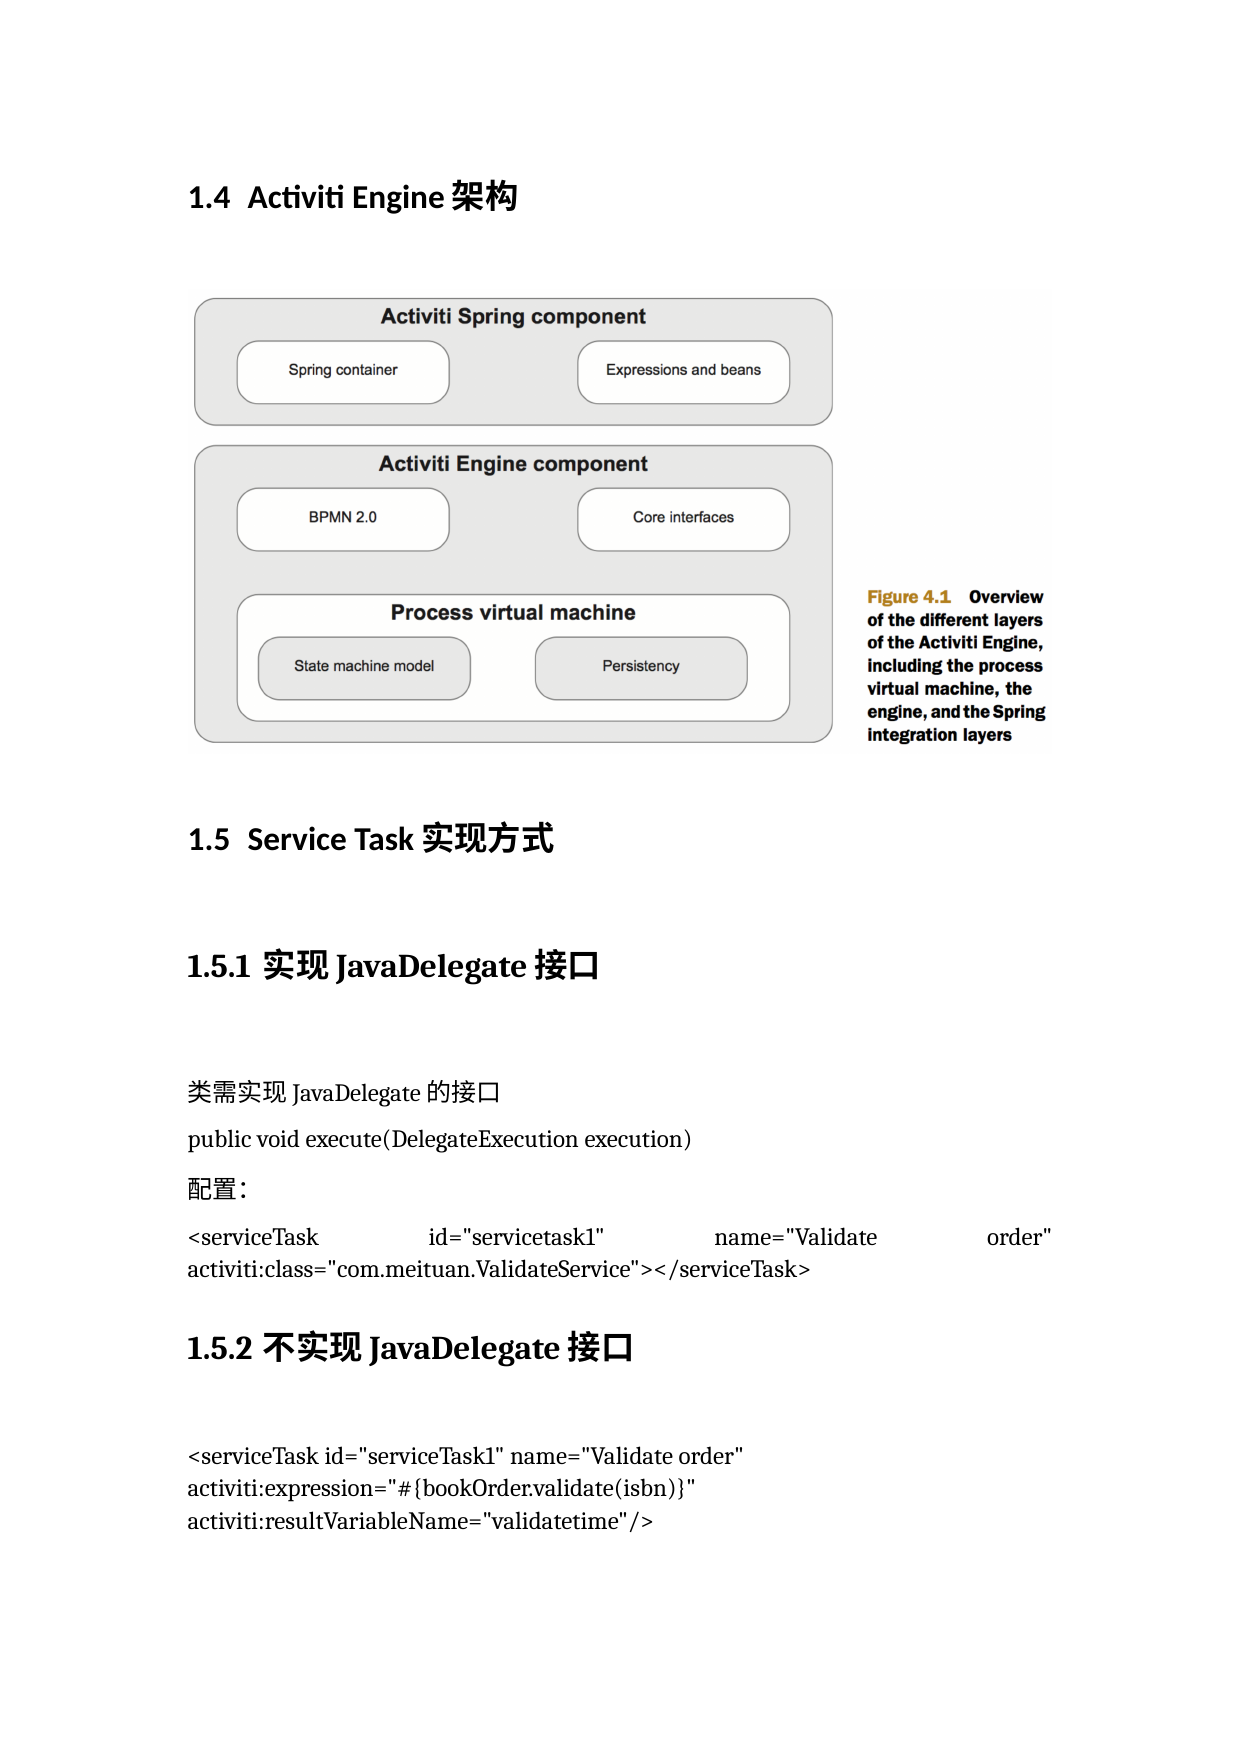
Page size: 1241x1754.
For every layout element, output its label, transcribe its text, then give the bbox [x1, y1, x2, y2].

text public void execute(DelegateExecution execution) [187, 1123, 1053, 1156]
subtitle 不实现JavaDelegate接口 [187, 1313, 1053, 1378]
text <serviceTask id="serviceTask1" name="Validate order" [187, 1440, 1053, 1472]
subtitle 实现JavaDelegate接口 [187, 931, 1053, 996]
text 配置： [187, 1156, 1053, 1221]
text 类需实现JavaDelegate的接口 [187, 1058, 1053, 1123]
subtitle Service Task实现方式 [187, 804, 1053, 869]
picture [187, 289, 1053, 754]
subtitle Activiti Engine架构 [187, 162, 1053, 227]
text <serviceTask id="servicetask1" name="Validate order" activiti:class="com.meituan.ValidateService"></serviceTask> [187, 1221, 1053, 1286]
text activiti:expression="#{bookOrder.validate(isbn)}" activiti:resultVariableName="validatetime"/> [187, 1472, 1053, 1537]
